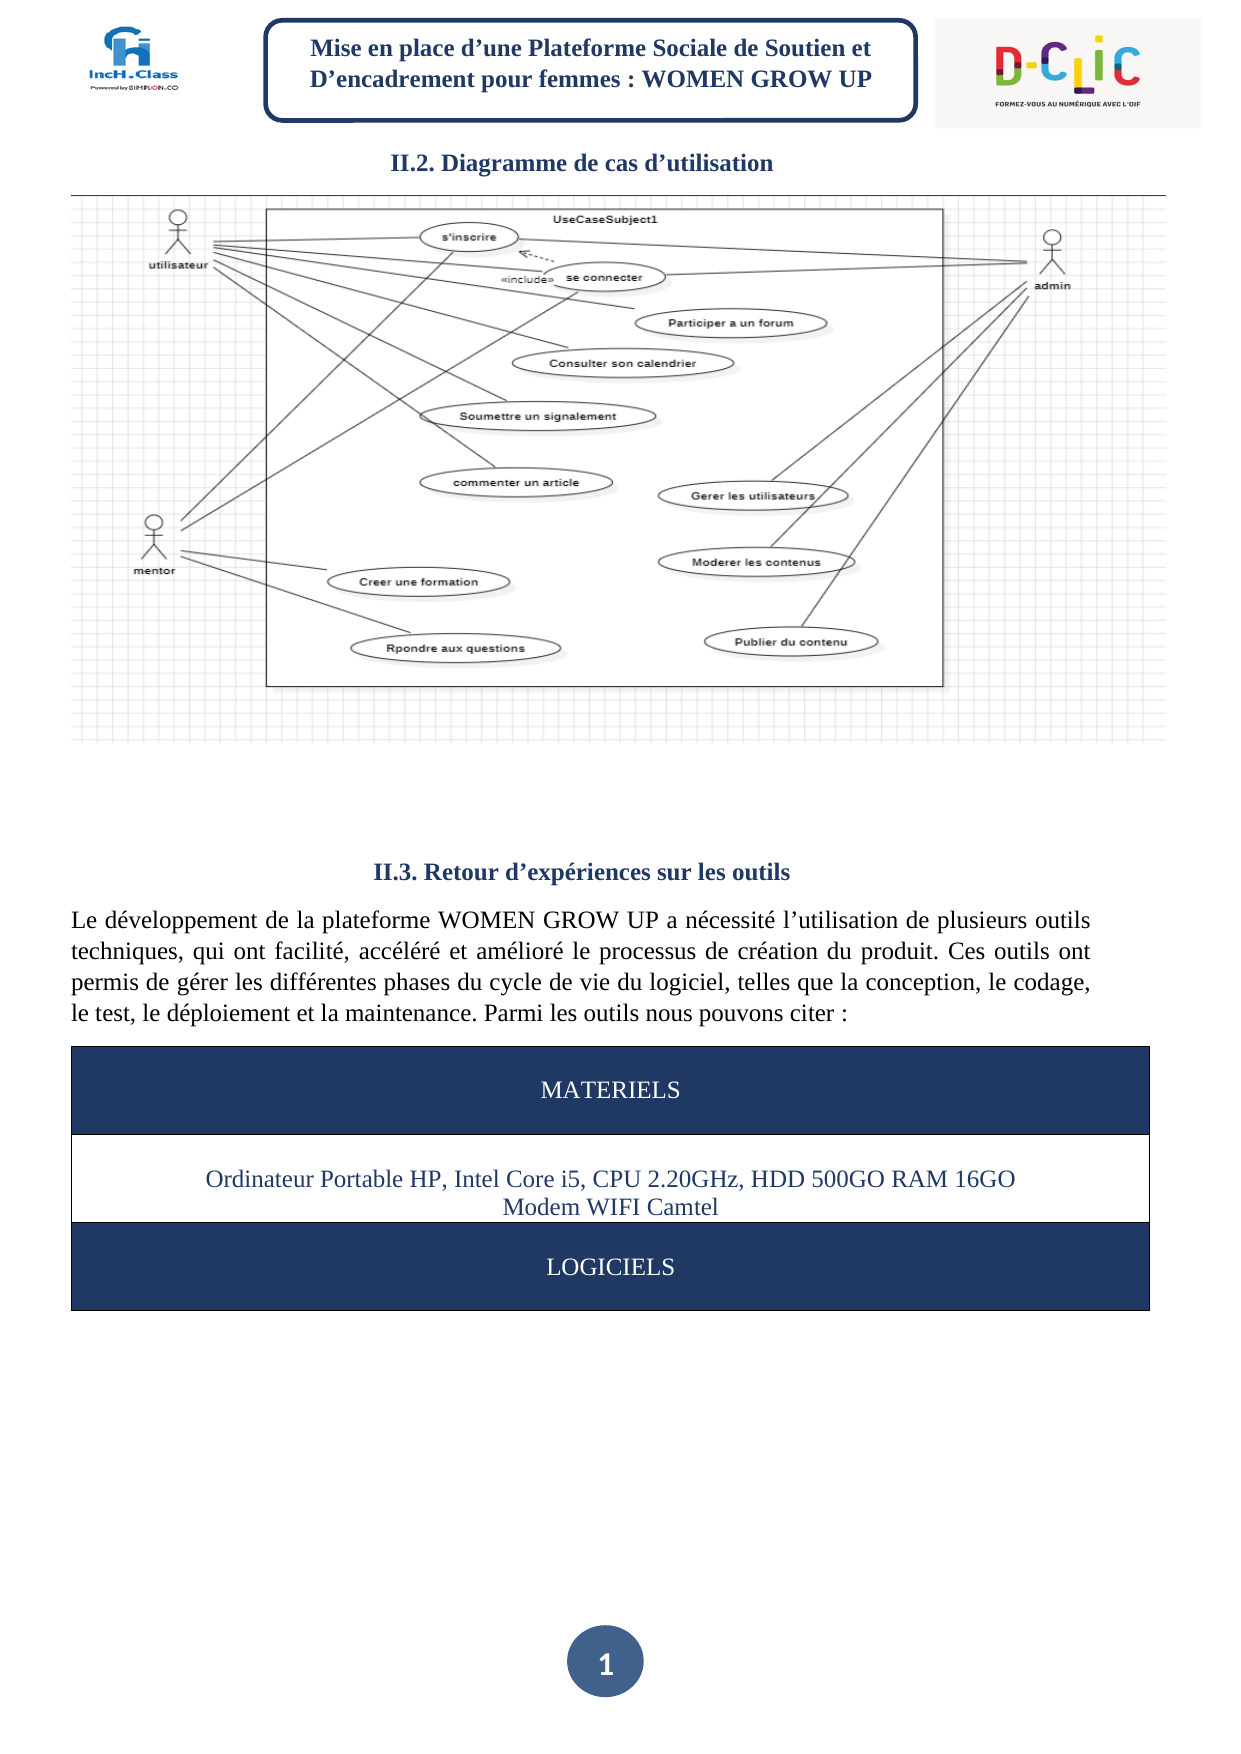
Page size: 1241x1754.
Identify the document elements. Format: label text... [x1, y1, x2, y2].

picture [70, 195, 1167, 743]
table_header MATERIELS [72, 1047, 1149, 1134]
table_cell LOGICIELS [72, 1223, 1149, 1310]
picture [934, 18, 1202, 129]
text II.3. Retour d’expériences sur les outils [71, 857, 1093, 886]
table_cell Ordinateur Portable HP, Intel Core i5, CPU 2.20GHz, HDD 500GO RAM 16GO Modem WIFI Camtel [72, 1135, 1149, 1222]
picture [22, 0, 254, 146]
text II.2. Diagramme de cas d’utilisation [71, 148, 1093, 176]
text Le développement de la plateforme WOMEN GROW UP a nécessité l’utilisation de plusieurs outils techniques, qui ont facilité, accéléré et amélioré le processus de création du produit. Ces outils ont permis de gérer les différentes phases du cycle de vie du logiciel, telles que la conception, le codage, le test, le déploiement et la maintenance. Parmi les outils nous pouvons citer : [71, 905, 1093, 1027]
